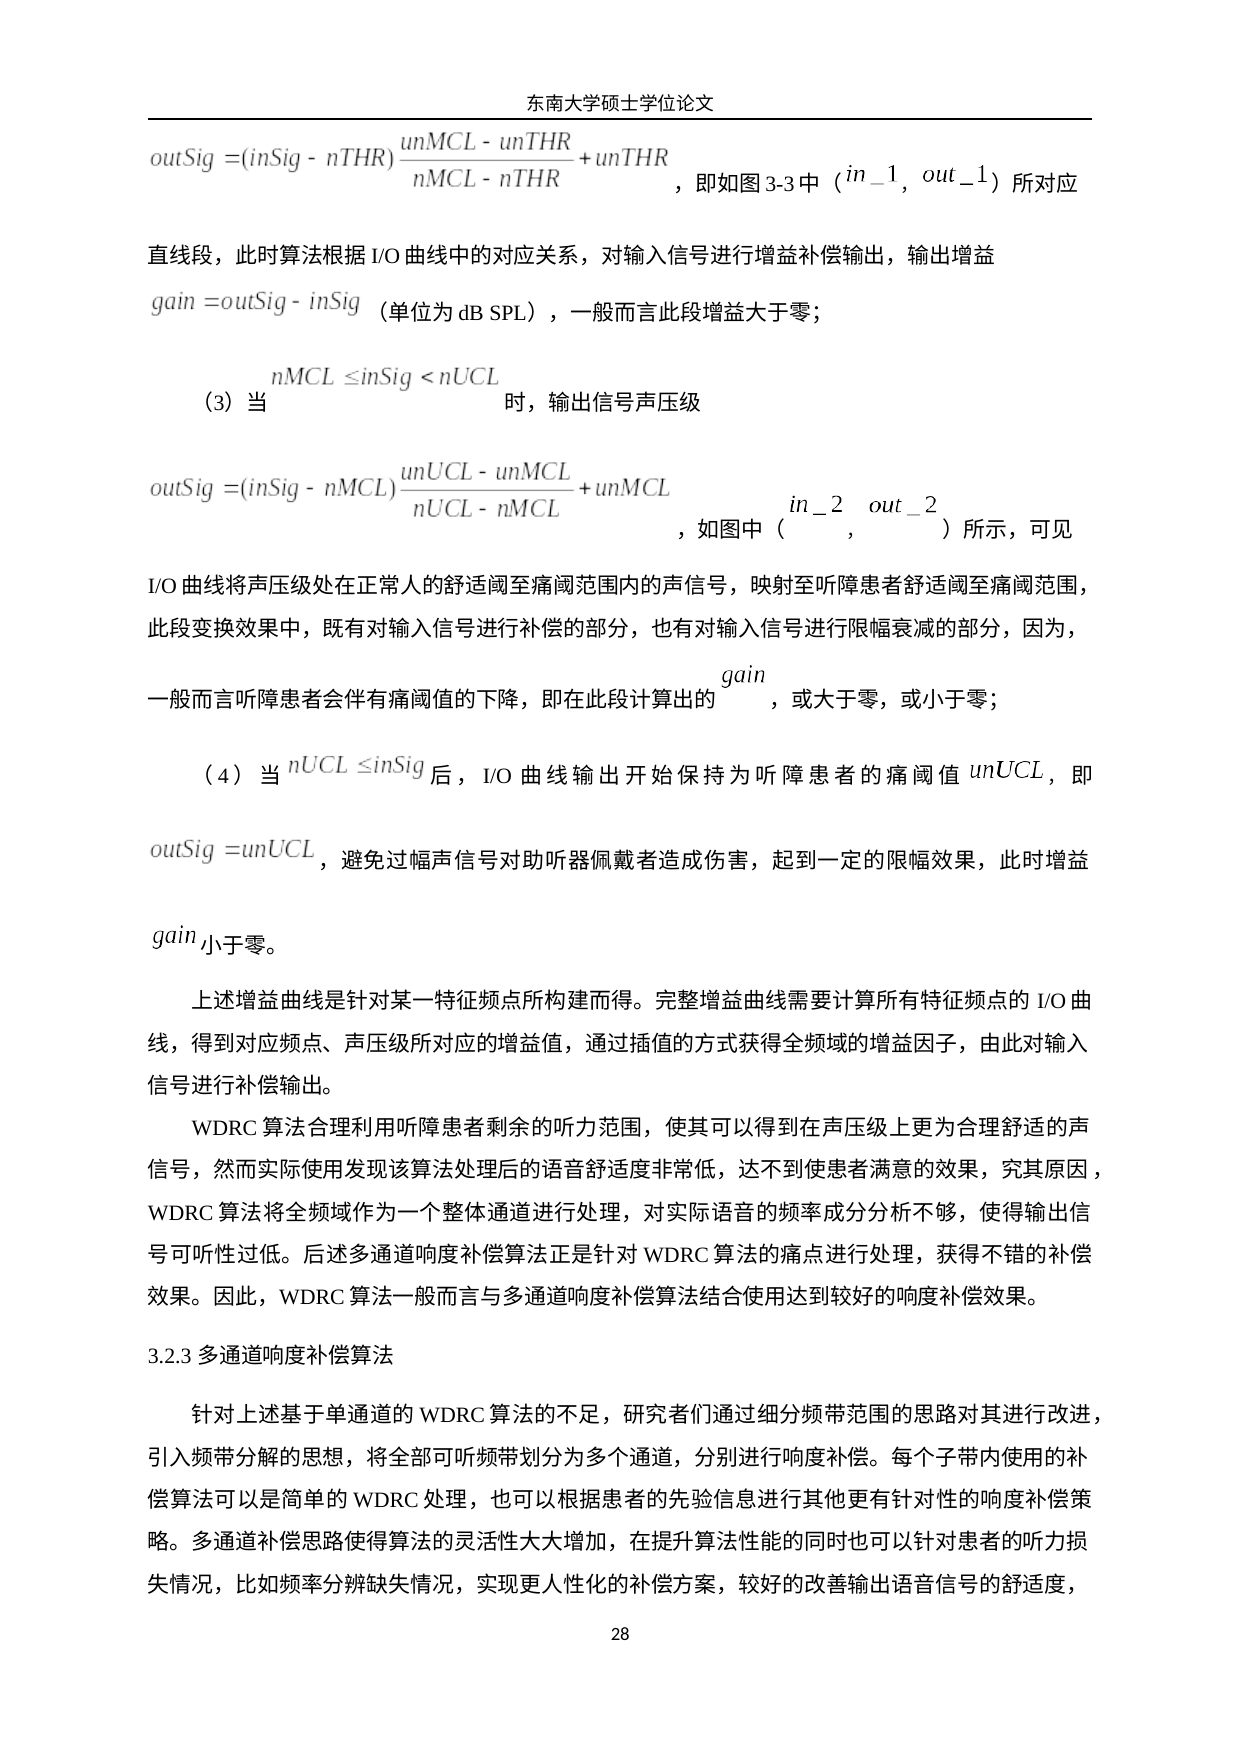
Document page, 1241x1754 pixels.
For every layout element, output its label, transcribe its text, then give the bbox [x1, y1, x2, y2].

text 上述增益曲线是针对某一特征频点所构建而得。完整增益曲线需要计算所有特征频点的I/O曲线，得到对应频点、声压级所对应的增益值，通过插值的方式获得全频域的增益因子，由此对输入信号进行补偿输出。 [148, 982, 1092, 1101]
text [148, 126, 1092, 356]
text WDRC算法合理利用听障患者剩余的听力范围，使其可以得到在声压级上更为合理舒适的声信号，然而实际使用发现该算法处理后的语音舒适度非常低，达不到使患者满意的效果，究其原因，WDRC算法将全频域作为一个整体通道进行处理，对实际语音的频率成分分析不够，使得输出信号可听性过低。后述多通道响度补偿算法正是针对WDRC算法的痛点进行处理，获得不错的补偿效果。因此，WDRC算法一般而言与多通道响度补偿算法结合使用达到较好的响度补偿效果。 [148, 1109, 1092, 1312]
text 3.2.3 多通道响度补偿算法 [148, 1337, 1092, 1371]
text （3）当时，输出信号声压级，如图中（，）所示，可见I/O曲线将声压级处在正常人的舒适阈至痛阈范围内的声信号，映射至听障患者舒适阈至痛阈范围，此段变换效果中，既有对输入信号进行补偿的部分，也有对输入信号进行限幅衰减的部分，因为，一般而言听障患者会伴有痛阈值的下降，即在此段计算出的，或大于零，或小于零； [148, 363, 1092, 728]
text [148, 1396, 1092, 1599]
text （4）当后，I/O曲线输出开始保持为听障患者的痛阈值，即，避免过幅声信号对助听器佩戴者造成伤害，起到一定的限幅效果，此时增益小于零。 [148, 736, 1092, 974]
